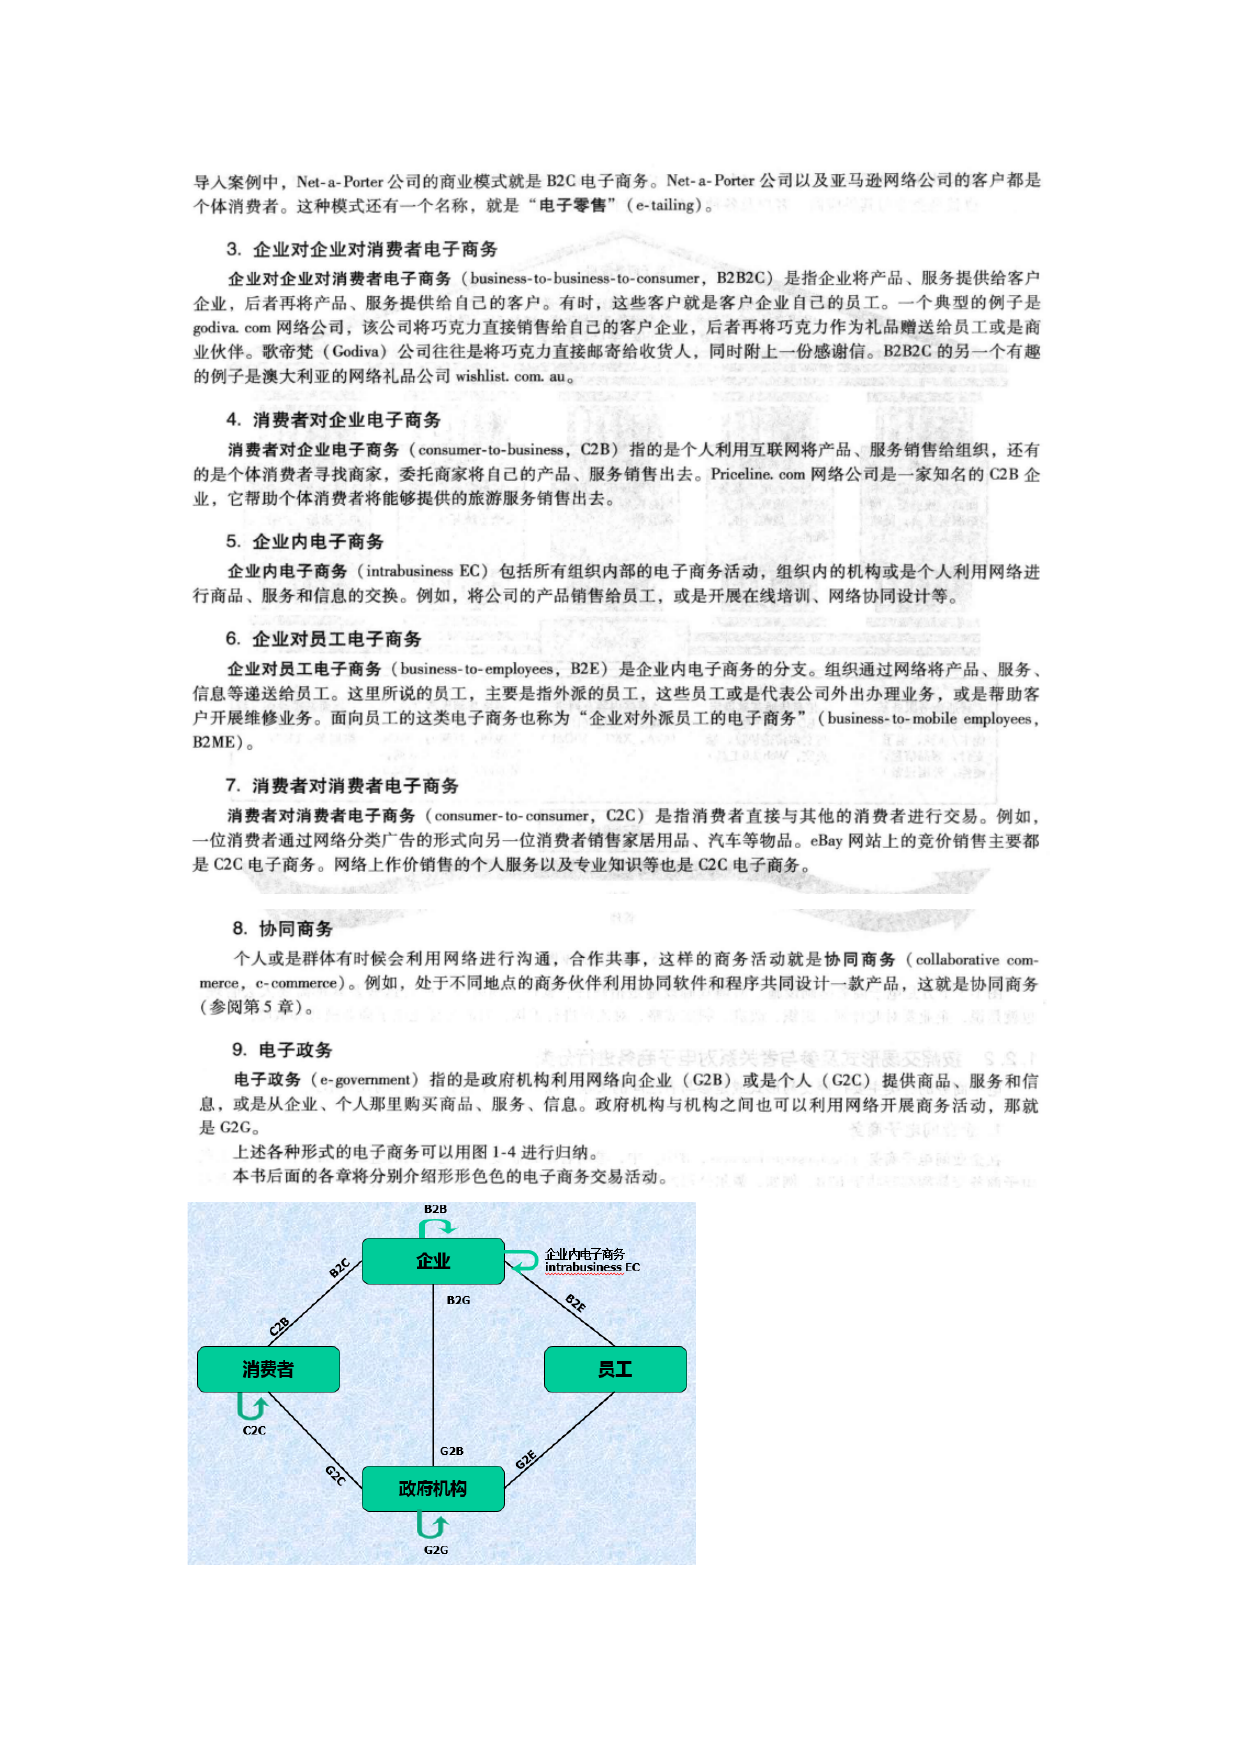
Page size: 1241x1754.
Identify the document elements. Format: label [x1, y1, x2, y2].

picture [187, 1202, 696, 1565]
picture [187, 909, 1052, 1188]
picture [187, 162, 1052, 894]
